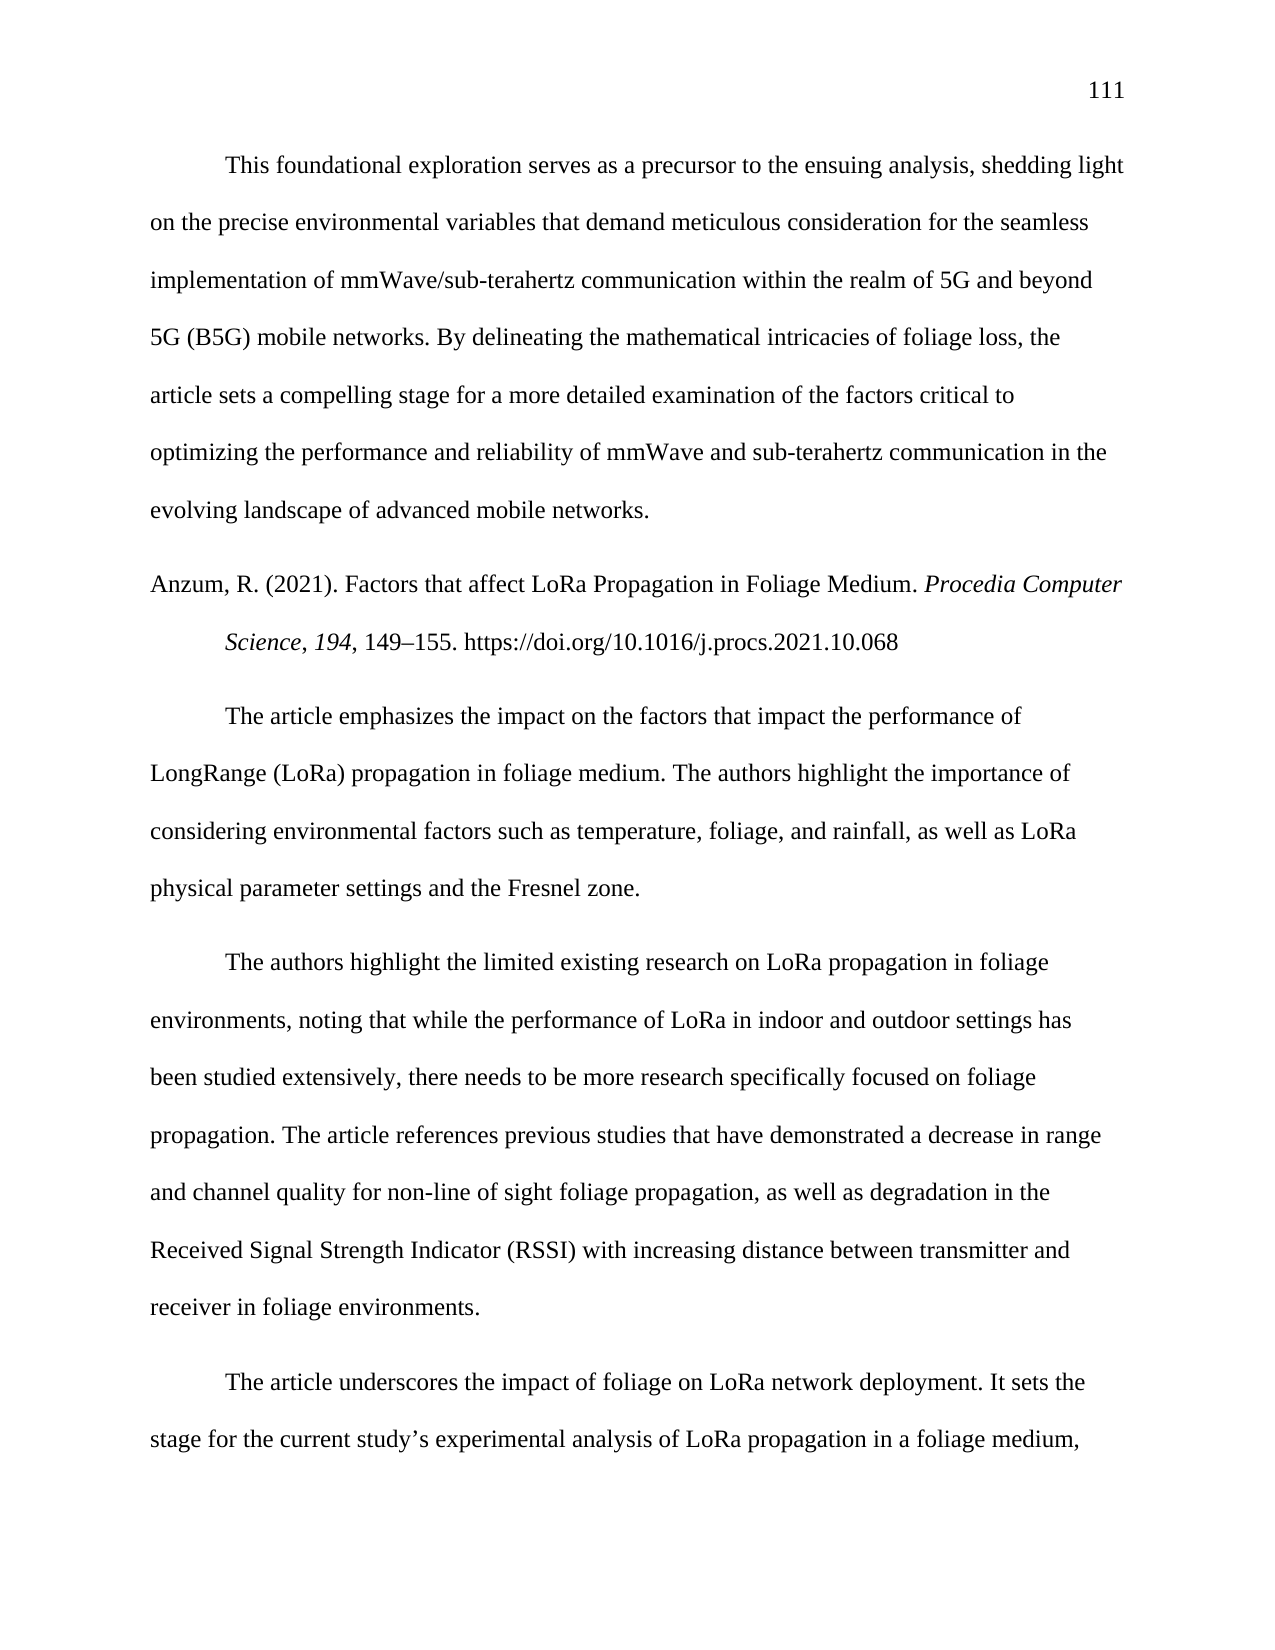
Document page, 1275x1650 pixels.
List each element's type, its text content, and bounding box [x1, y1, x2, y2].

text This foundational exploration serves as a precursor to the ensuing analysis, shedding light on the precise environmental variables that demand meticulous consideration for the seamless implementation of mmWave/sub-terahertz communication within the realm of 5G and beyond 5G (B5G) mobile networks. By delineating the mathematical intricacies of foliage loss, the article sets a compelling stage for a more detailed examination of the factors critical to optimizing the performance and reliability of mmWave and sub-terahertz communication in the evolving landscape of advanced mobile networks. [150, 150, 1125, 524]
text The authors highlight the limited existing research on LoRa propagation in foliage environments, noting that while the performance of LoRa in indoor and outdoor settings has been studied extensively, there needs to be more research specifically focused on foliage propagation. The article references previous studies that have demonstrated a decrease in range and channel quality for non-line of sight foliage propagation, as well as degradation in the Received Signal Strength Indicator (RSSI) with increasing distance between transmitter and receiver in foliage environments. [150, 947, 1125, 1321]
text The article emphasizes the impact on the factors that impact the performance of LongRange (LoRa) propagation in foliage medium. The authors highlight the importance of considering environmental factors such as temperature, foliage, and rainfall, as well as LoRa physical parameter settings and the Fresnel zone. [150, 701, 1125, 902]
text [150, 1367, 1125, 1453]
text Anzum, R. (2021). Factors that affect LoRa Propagation in Foliage Medium. Procedia Computer Science, 194, 149–155. https://doi.org/10.1016/j.procs.2021.10.068 [85, 569, 1125, 655]
